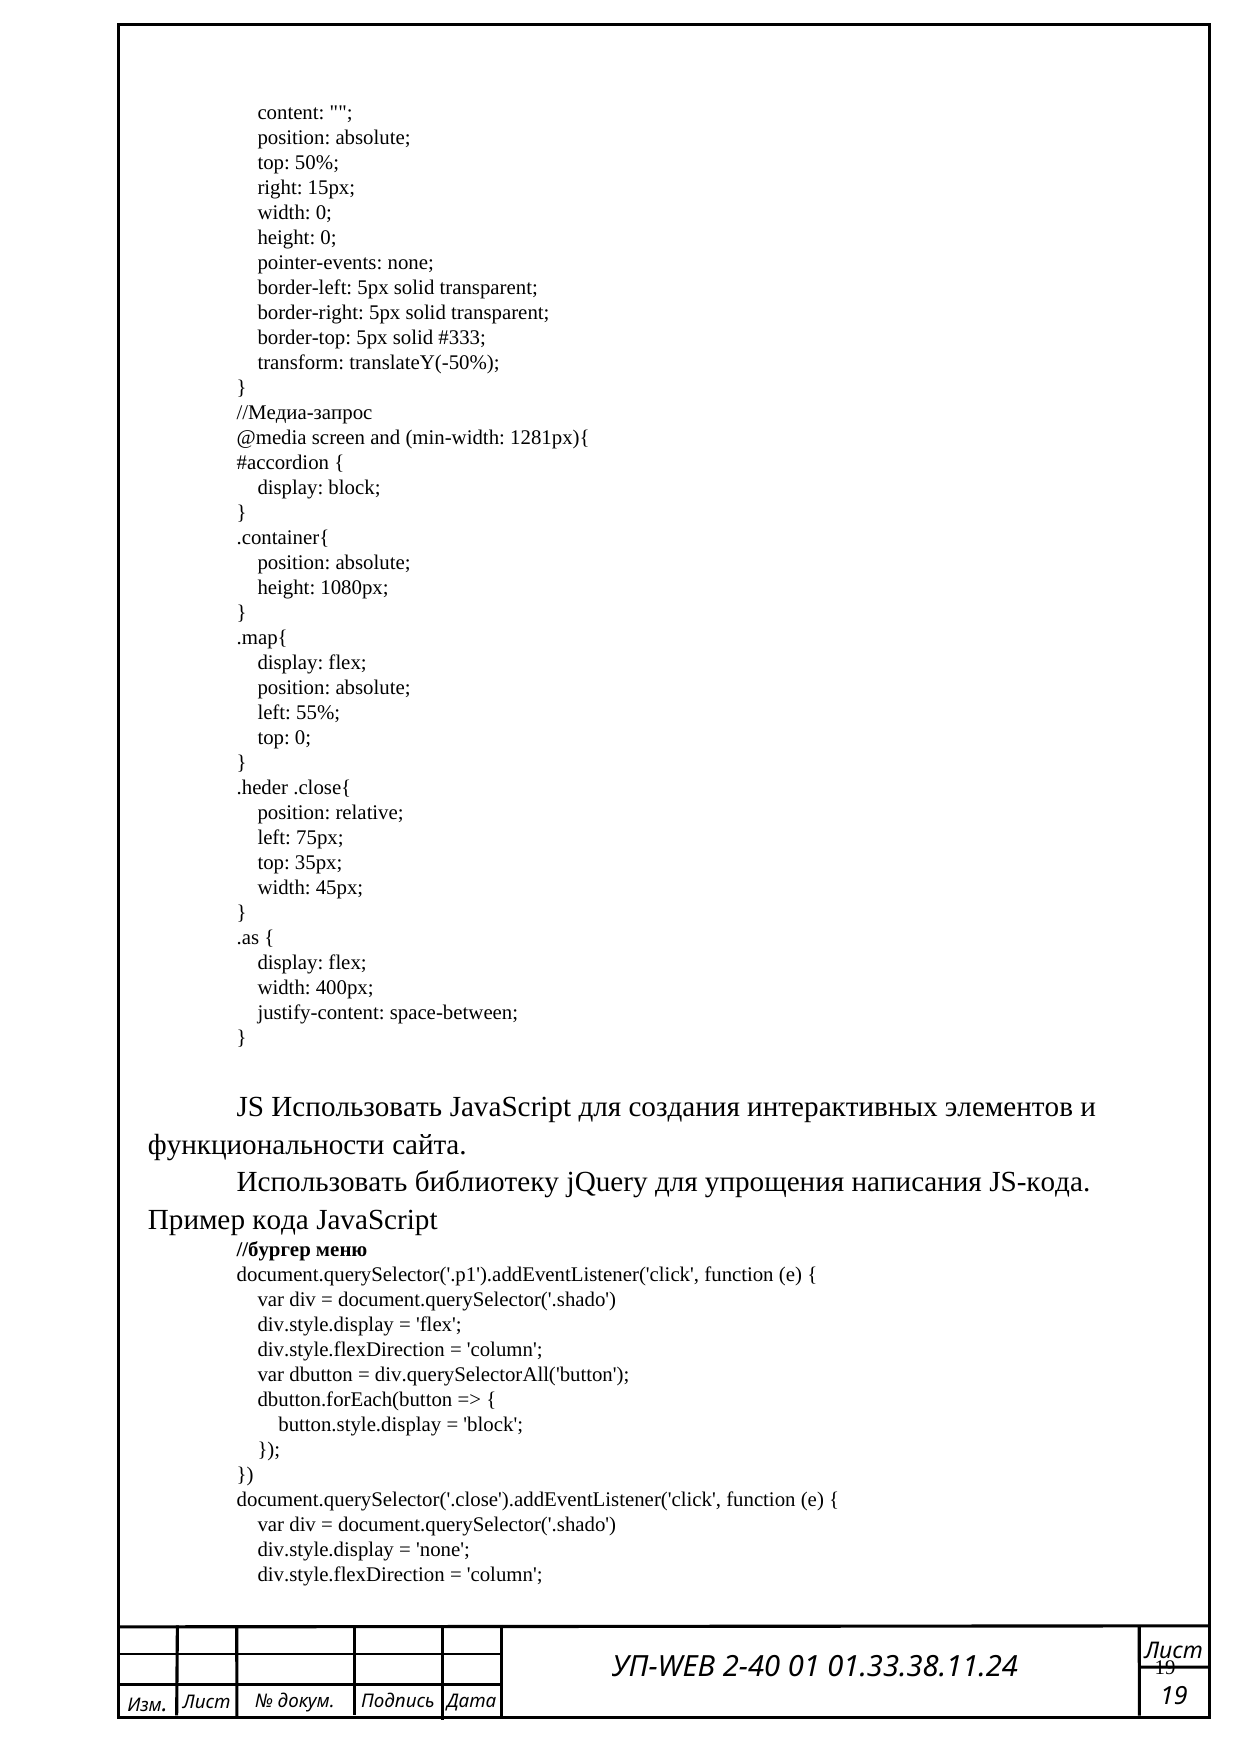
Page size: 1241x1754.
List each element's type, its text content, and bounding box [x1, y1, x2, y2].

text document.querySelector('.close').addEventListener('click', function (e) { [148, 1487, 1175, 1512]
text document.querySelector('.p1').addEventListener('click', function (e) { [148, 1262, 1175, 1287]
text display: block; [148, 474, 1175, 499]
text position: absolute; [148, 674, 1175, 699]
text var div = document.querySelector('.shado') [148, 1287, 1175, 1312]
text JS Использовать JavaScript для создания интерактивных элементов и функциональности сайта. [148, 1087, 1175, 1162]
text } [148, 499, 1175, 524]
text pointer-events: none; [148, 249, 1175, 274]
text position: absolute; [148, 124, 1175, 149]
text } [148, 749, 1175, 774]
text button.style.display = 'block'; [148, 1412, 1175, 1437]
text } [148, 599, 1175, 624]
text width: 400px; [148, 974, 1175, 999]
text //Медиа-запрос [148, 399, 1175, 424]
text .container{ [148, 524, 1175, 549]
text .map{ [148, 624, 1175, 649]
text } [148, 1024, 1175, 1049]
text .heder .close{ [148, 774, 1175, 799]
text div.style.flexDirection = 'column'; [148, 1337, 1175, 1362]
text div.style.display = 'none'; [148, 1537, 1175, 1562]
text dbutton.forEach(button => { [148, 1387, 1175, 1412]
text content: ""; [148, 99, 1175, 124]
text div.style.flexDirection = 'column'; [148, 1562, 1175, 1587]
text height: 0; [148, 224, 1175, 249]
text } [148, 899, 1175, 924]
text }) [148, 1462, 1175, 1487]
text #accordion { [148, 449, 1175, 474]
text var dbutton = div.querySelectorAll('button'); [148, 1362, 1175, 1387]
text border-right: 5px solid transparent; [148, 299, 1175, 324]
text border-left: 5px solid transparent; [148, 274, 1175, 299]
text left: 75px; [148, 824, 1175, 849]
text justify-content: space-between; [148, 999, 1175, 1024]
text display: flex; [148, 949, 1175, 974]
text //бургер меню [148, 1237, 1175, 1262]
text var div = document.querySelector('.shado') [148, 1512, 1175, 1537]
text .as { [148, 924, 1175, 949]
text div.style.display = 'flex'; [148, 1312, 1175, 1337]
text } [148, 374, 1175, 399]
text right: 15px; [148, 174, 1175, 199]
text top: 0; [148, 724, 1175, 749]
text Использовать библиотеку jQuery для упрощения написания JS-кода. Пример кода JavaScript [148, 1162, 1175, 1237]
text @media screen and (min-width: 1281px){ [148, 424, 1175, 449]
text width: 45px; [148, 874, 1175, 899]
text display: flex; [148, 649, 1175, 674]
text position: relative; [148, 799, 1175, 824]
text top: 50%; [148, 149, 1175, 174]
text left: 55%; [148, 699, 1175, 724]
text position: absolute; [148, 549, 1175, 574]
text transform: translateY(-50%); [148, 349, 1175, 374]
text height: 1080px; [148, 574, 1175, 599]
text width: 0; [148, 199, 1175, 224]
text border-top: 5px solid #333; [148, 324, 1175, 349]
text }); [148, 1437, 1175, 1462]
text top: 35px; [148, 849, 1175, 874]
